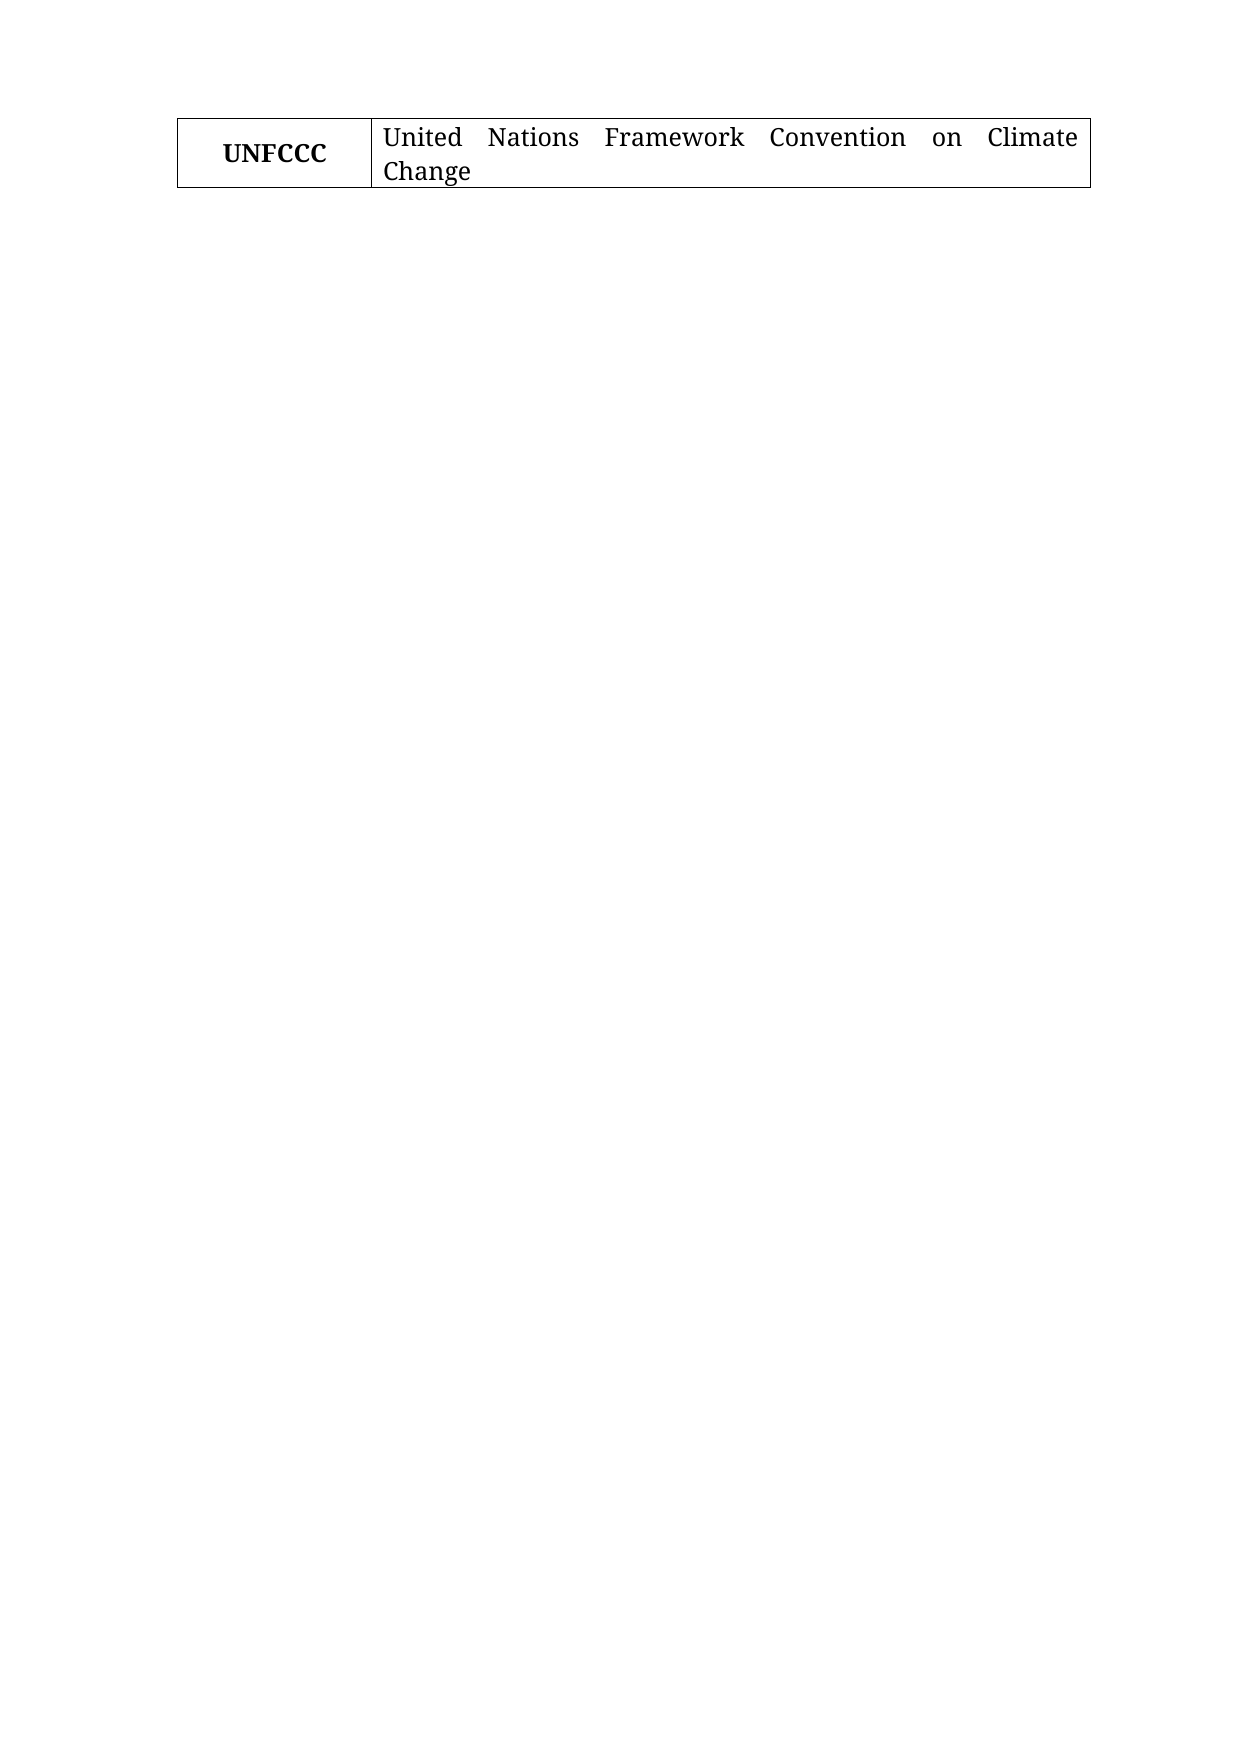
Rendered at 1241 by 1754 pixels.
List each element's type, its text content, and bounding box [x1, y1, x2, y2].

table_cell UNFCCC [178, 119, 371, 187]
table_cell United Nations Framework Convention on Climate Change [372, 119, 1090, 187]
